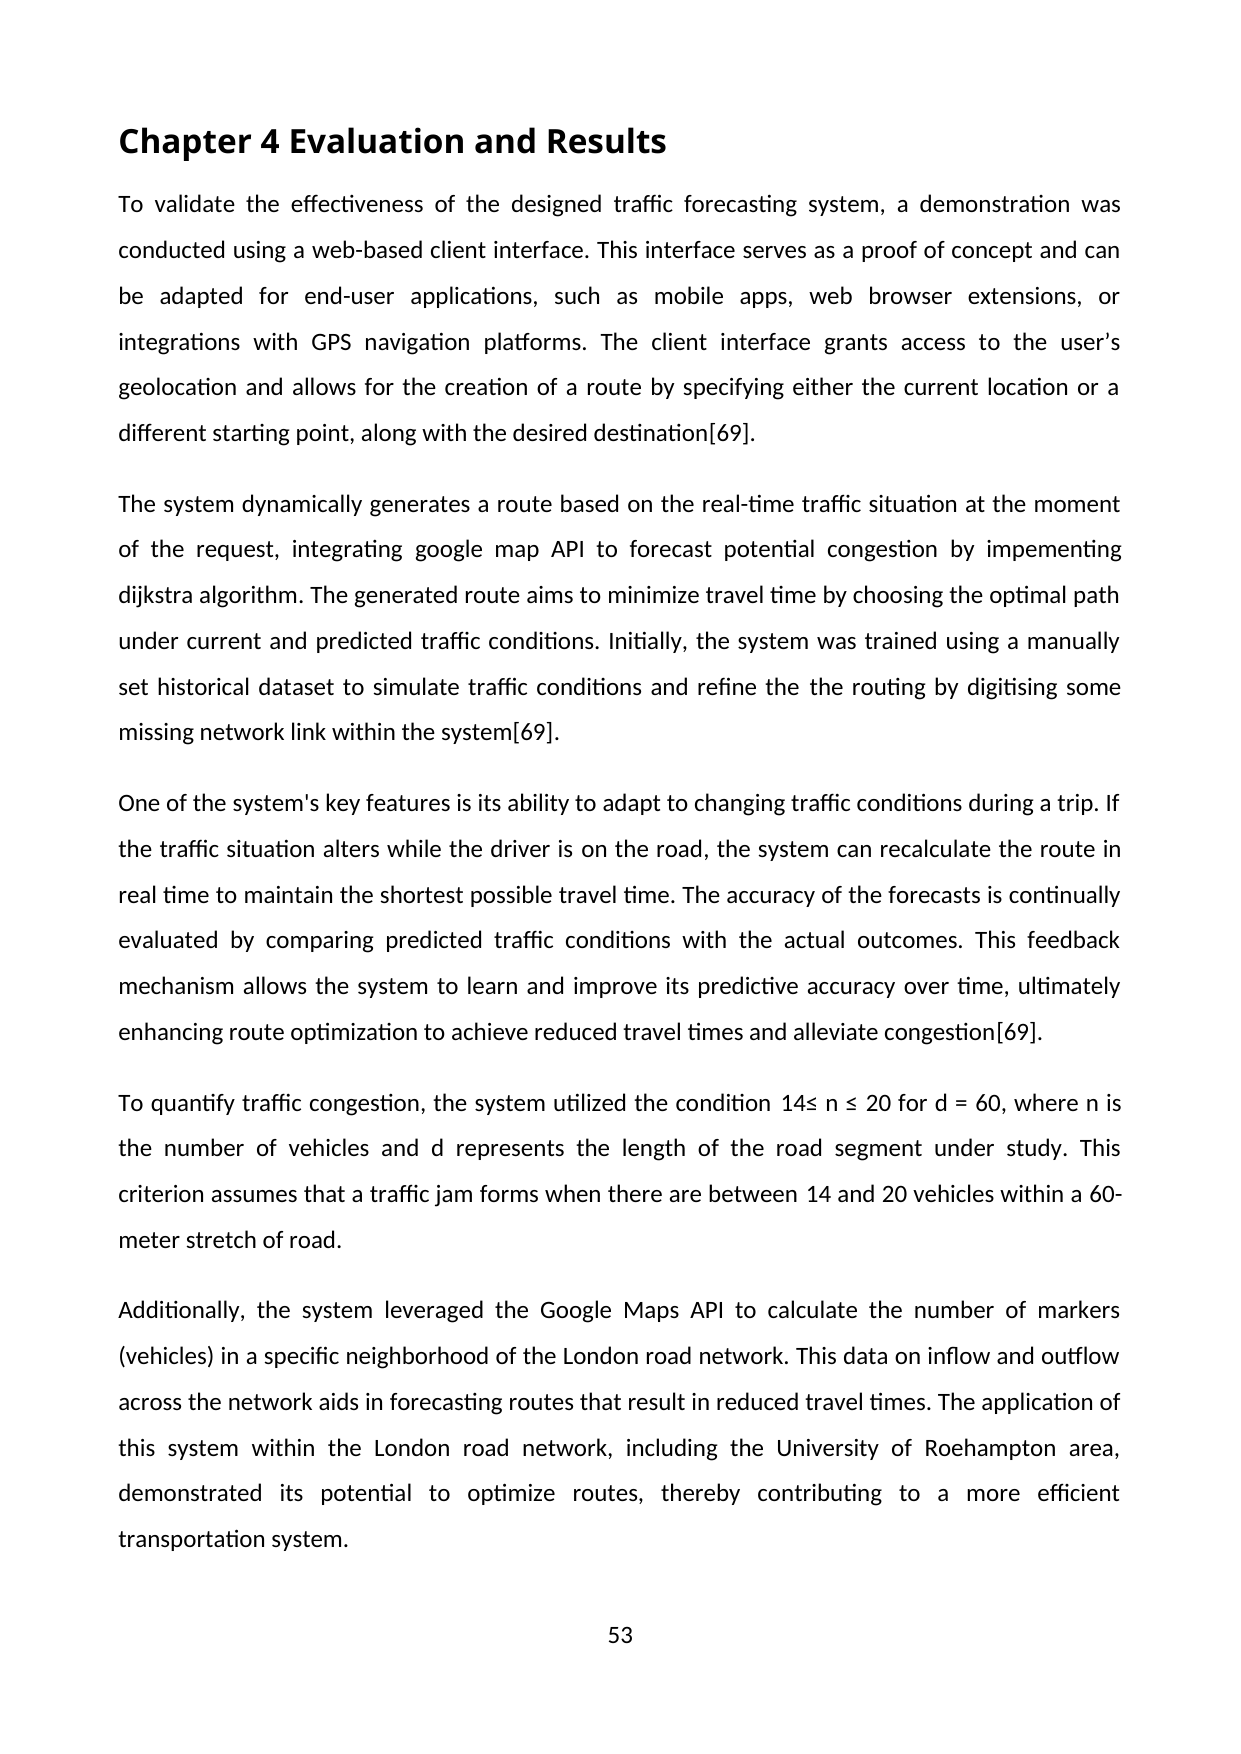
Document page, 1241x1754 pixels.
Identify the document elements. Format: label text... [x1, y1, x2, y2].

subtitle Evaluation and Results [118, 118, 1122, 163]
text The system dynamically generates a route based on the real-time traffic situation at the moment of the request, integrating google map API to forecast potential congestion by impementing dijkstra algorithm. The generated route aims to minimize travel time by choosing the optimal path under current and predicted traffic conditions. Initially, the system was trained using a manually set historical dataset to simulate traffic conditions and refine the the routing by digitising some missing network link within the system[69]. [118, 488, 1122, 747]
text One of the system's key features is its ability to adapt to changing traffic conditions during a trip. If the traffic situation alters while the driver is on the road, the system can recalculate the route in real time to maintain the shortest possible travel time. The accuracy of the forecasts is continually evaluated by comparing predicted traffic conditions with the actual outcomes. This feedback mechanism allows the system to learn and improve its predictive accuracy over time, ultimately enhancing route optimization to achieve reduced travel times and alleviate congestion[69]. [118, 787, 1122, 1046]
text Additionally, the system leveraged the Google Maps API to calculate the number of markers (vehicles) in a specific neighborhood of the London road network. This data on inflow and outflow across the network aids in forecasting routes that result in reduced travel times. The application of this system within the London road network, including the University of Roehampton area, demonstrated its potential to optimize routes, thereby contributing to a more efficient transportation system. [118, 1294, 1122, 1554]
text To validate the effectiveness of the designed traffic forecasting system, a demonstration was conducted using a web-based client interface. This interface serves as a proof of concept and can be adapted for end-user applications, such as mobile apps, web browser extensions, or integrations with GPS navigation platforms. The client interface grants access to the user’s geolocation and allows for the creation of a route by specifying either the current location or a different starting point, along with the desired destination[69]. [118, 188, 1122, 448]
text To quantify traffic congestion, the system utilized the condition 14≤ n ≤ 20 for d = 60, where n is the number of vehicles and d represents the length of the road segment under study. This criterion assumes that a traffic jam forms when there are between 14 and 20 vehicles within a 60-meter stretch of road. [118, 1087, 1122, 1254]
